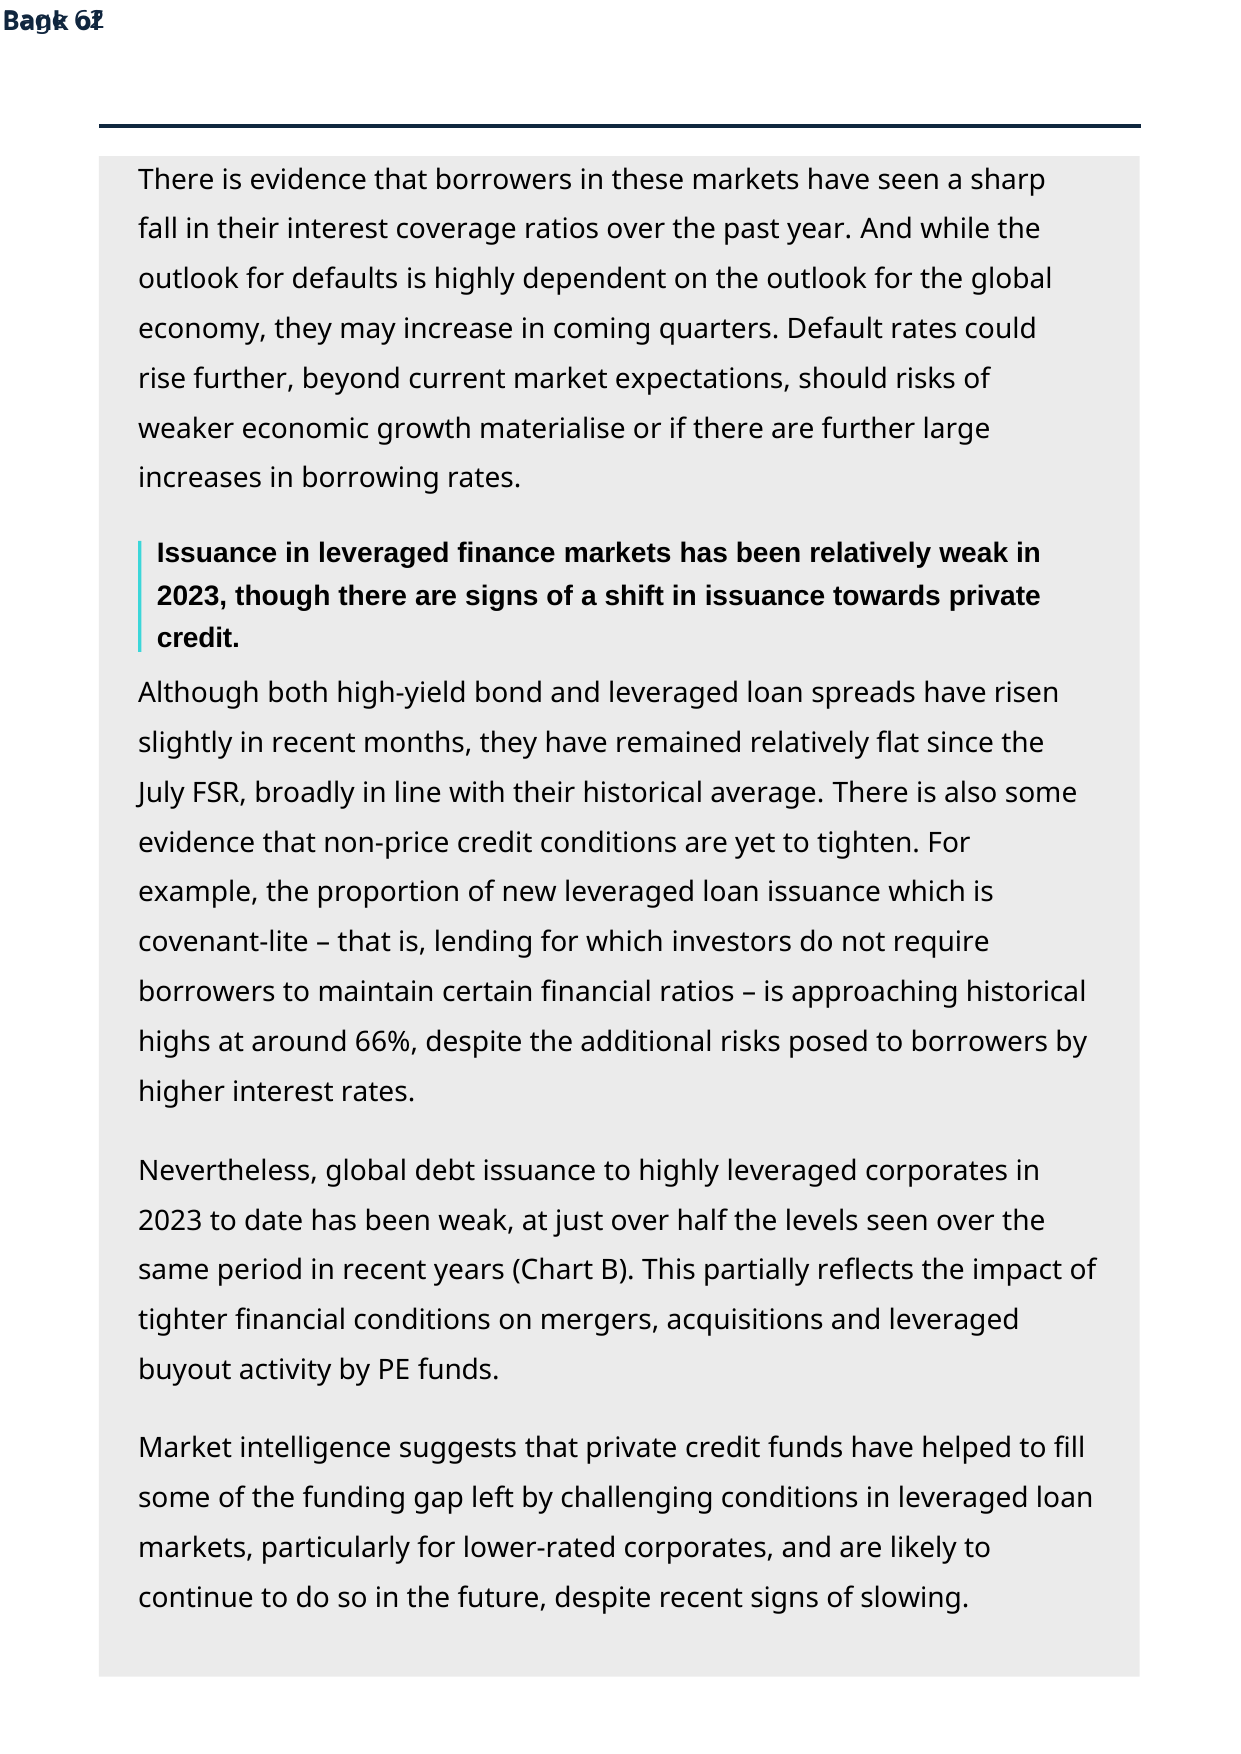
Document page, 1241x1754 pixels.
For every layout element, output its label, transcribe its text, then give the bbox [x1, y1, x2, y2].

text There is evidence that borrowers in these markets have seen a sharp fall in their interest coverage ratios over the past year. And while the outlook for defaults is highly dependent on the outlook for the global economy, they may increase in coming quarters. Default rates could rise further, beyond current market expectations, should risks of weaker economic growth materialise or if there are further large increases in borrowing rates. [138, 159, 1093, 496]
subtitle Issuance in leveraged finance markets has been relatively weak in 2023, though there are signs of a shift in issuance towards private credit. [157, 536, 1041, 653]
text Market intelligence suggests that private credit funds have helped to fill some of the funding gap left by challenging conditions in leveraged loan markets, particularly for lower-rated corporates, and are likely to continue to do so in the future, despite recent signs of slowing. [138, 1428, 1103, 1616]
text Although both high-yield bond and leveraged loan spreads have risen slightly in recent months, they have remained relatively flat since the July FSR, broadly in line with their historical average. There is also some evidence that non-price credit conditions are yet to tighten. For example, the proportion of new leveraged loan issuance which is covenant-lite – that is, lending for which investors do not require borrowers to maintain certain financial ratios – is approaching historical highs at around 66%, despite the additional risks posed to borrowers by higher interest rates. [138, 673, 1097, 1109]
text Nevertheless, global debt issuance to highly leveraged corporates in 2023 to date has been weak, at just over half the levels seen over the same period in recent years (Chart B). This partially reflects the impact of tighter financial conditions on mergers, acquisitions and leveraged buyout activity by PE funds. [138, 1150, 1102, 1387]
